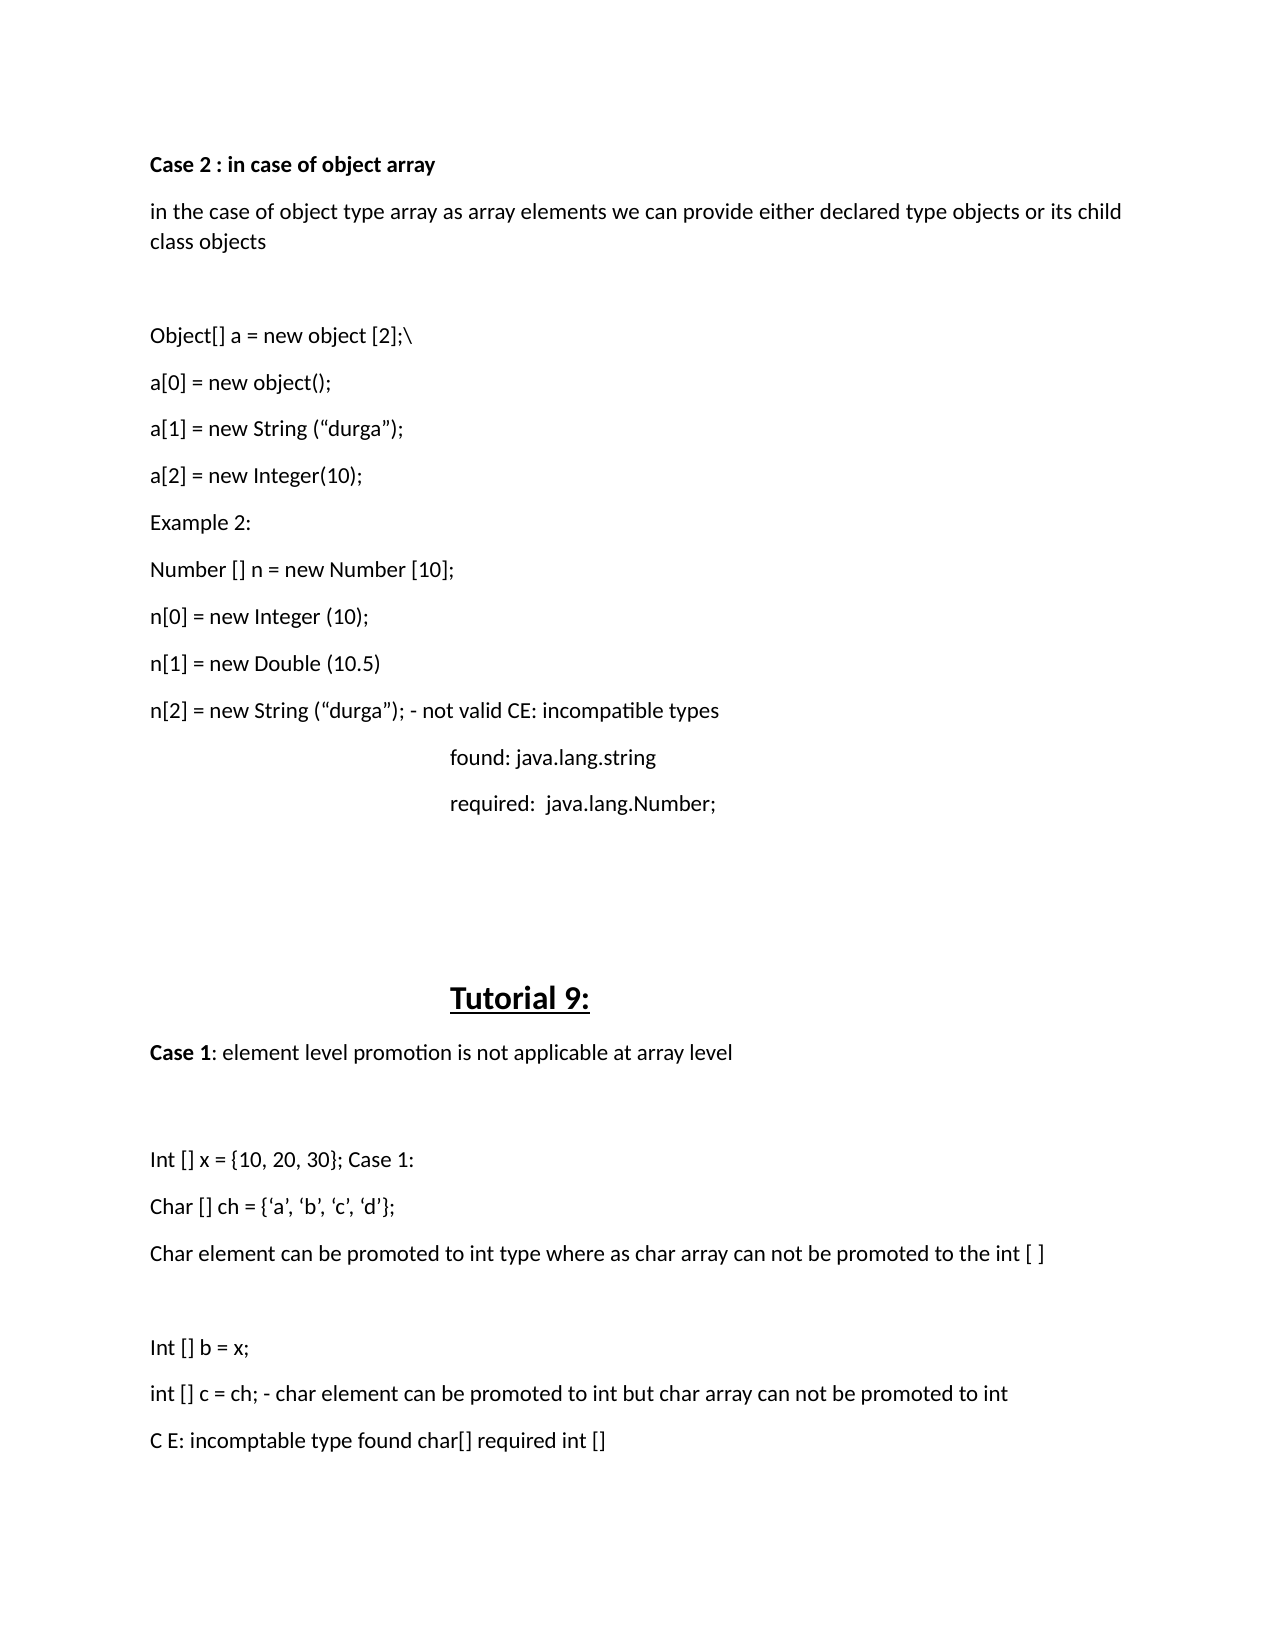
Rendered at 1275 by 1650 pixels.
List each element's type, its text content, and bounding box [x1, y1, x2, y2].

text Int [] x = {10, 20, 30}; Case 1: [150, 1145, 1125, 1173]
text Int [] b = x; [150, 1333, 1125, 1361]
text n[0] = new Integer (10); [150, 602, 1125, 630]
text n[2] = new String (“durga”); - not valid CE: incompatible types [150, 696, 1125, 724]
text Case 1: element level promotion is not applicable at array level [150, 1038, 1125, 1066]
text int [] c = ch; - char element can be promoted to int but char array can not be promoted to int [150, 1379, 1125, 1408]
text a[1] = new String (“durga”); [150, 414, 1125, 443]
text Case 2 : in case of object array [150, 150, 1125, 178]
text Char element can be promoted to int type where as char array can not be promoted to the int [ ] [150, 1239, 1125, 1267]
text C E: incomptable type found char[] required int [] [150, 1426, 1125, 1454]
text required: java.lang.Number; [150, 789, 1125, 818]
text Tutorial 9: [375, 977, 1125, 1018]
text n[1] = new Double (10.5) [150, 649, 1125, 677]
text Example 2: [150, 508, 1125, 536]
text a[0] = new object(); [150, 368, 1125, 396]
text Object[] a = new object [2];\ [150, 321, 1125, 349]
text a[2] = new Integer(10); [150, 461, 1125, 489]
text found: java.lang.string [150, 743, 1125, 771]
text Number [] n = new Number [10]; [150, 555, 1125, 583]
text in the case of object type array as array elements we can provide either declared type objects or its child class objects [150, 197, 1125, 255]
text Char [] ch = {‘a’, ‘b’, ‘c’, ‘d’}; [150, 1192, 1125, 1220]
